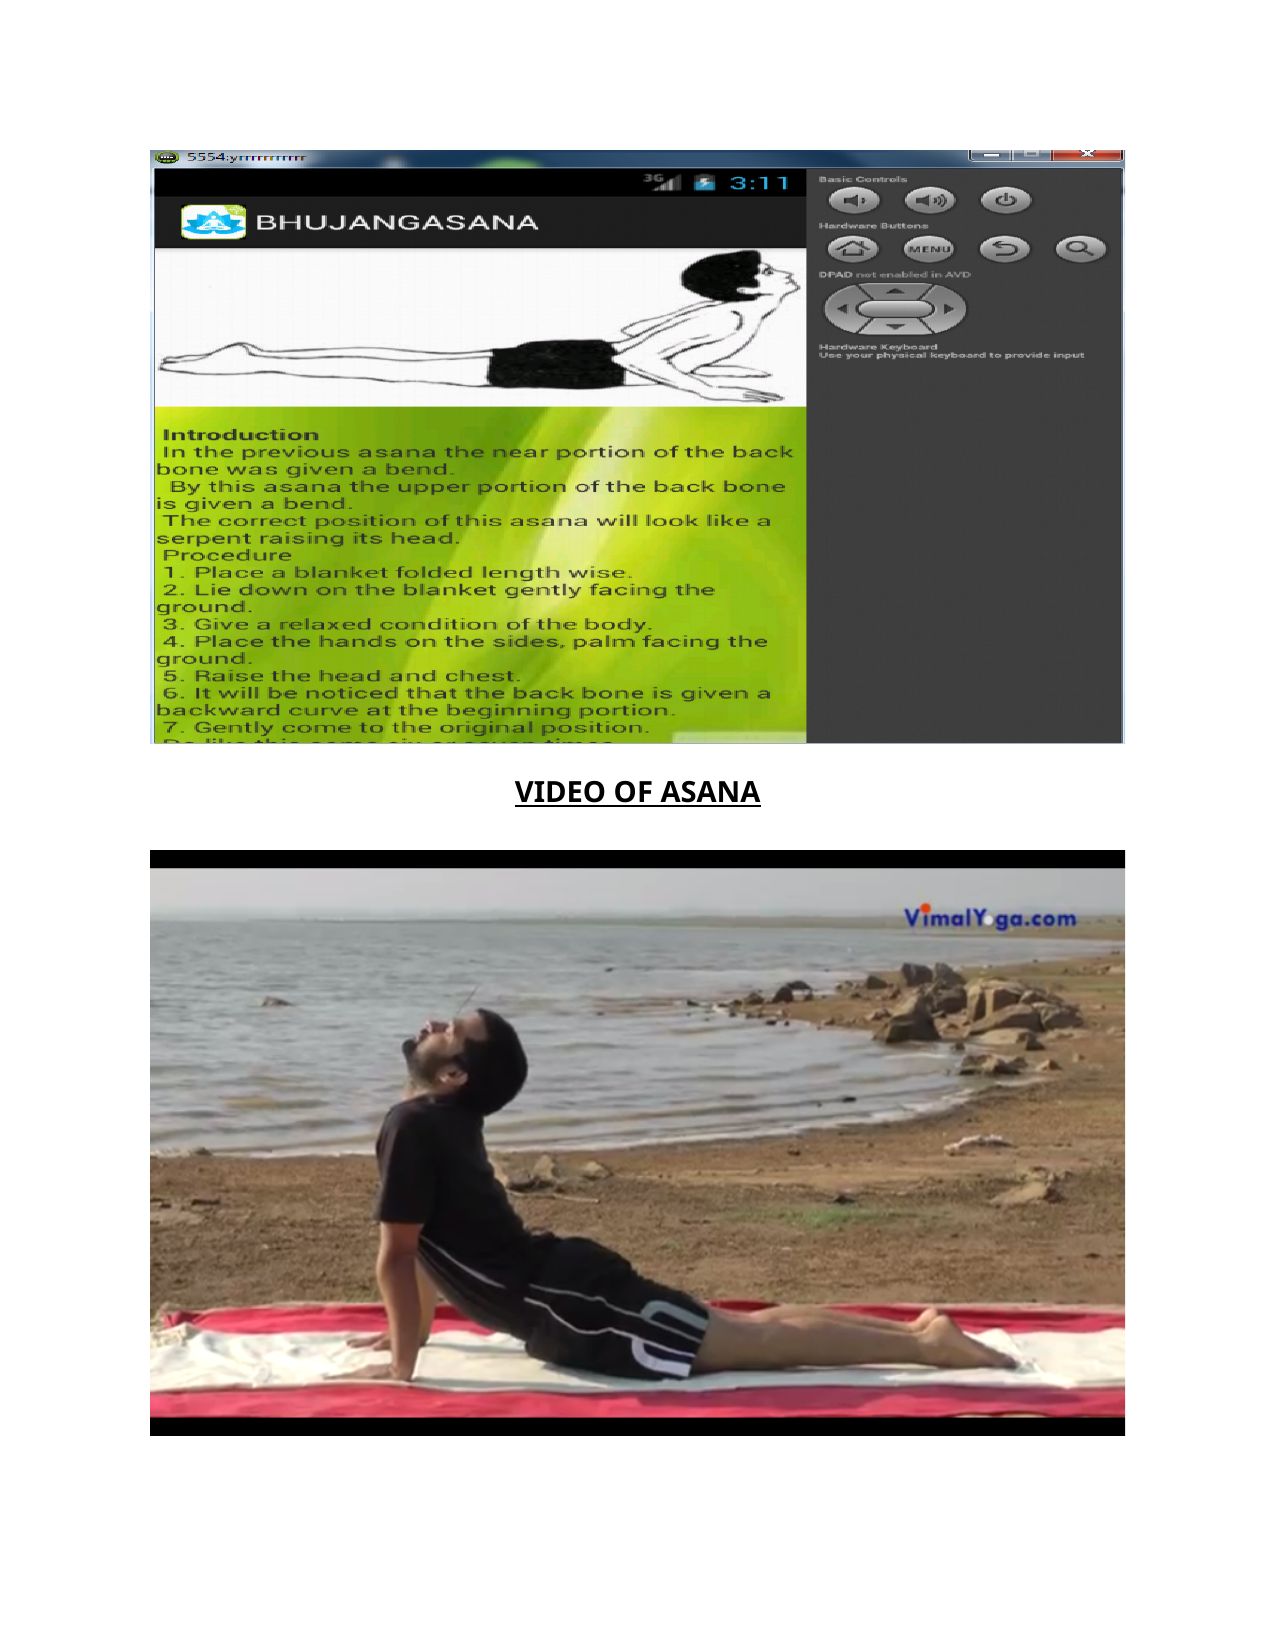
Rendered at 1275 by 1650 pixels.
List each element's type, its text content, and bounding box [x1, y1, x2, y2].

text VIDEO OF ASANA [150, 771, 1125, 811]
picture [150, 850, 1125, 1436]
picture [150, 150, 1125, 744]
